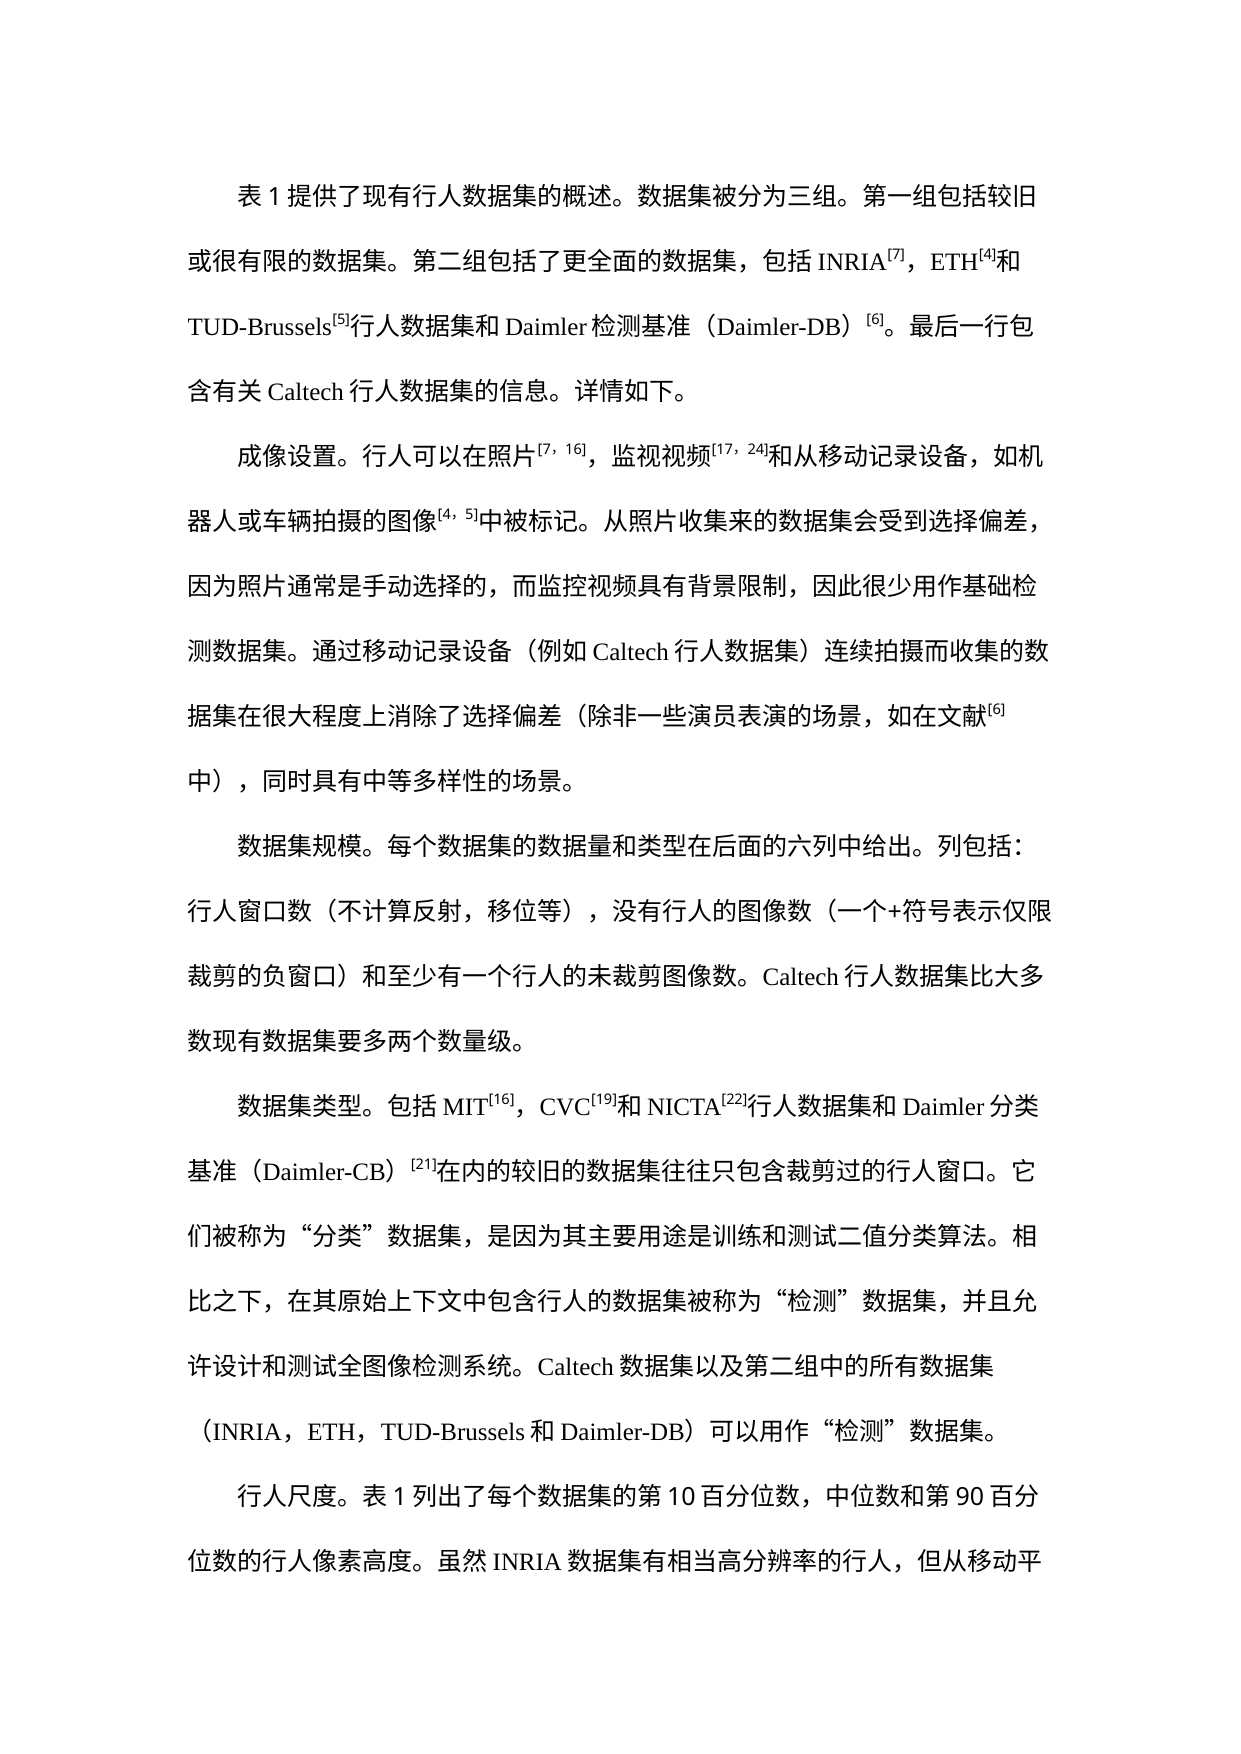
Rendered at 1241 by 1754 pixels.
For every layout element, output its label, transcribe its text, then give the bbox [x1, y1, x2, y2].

text 数据集类型。包括MIT[16]，CVC[19]和NICTA[22]行人数据集和Daimler分类基准（Daimler-CB）[21]在内的较旧的数据集往往只包含裁剪过的行人窗口。它们被称为“分类”数据集，是因为其主要用途是训练和测试二值分类算法。相比之下，在其原始上下文中包含行人的数据集被称为“检测”数据集，并且允许设计和测试全图像检测系统。Caltech数据集以及第二组中的所有数据集（INRIA，ETH，TUD-Brussels和Daimler-DB）可以用作“检测”数据集。 [187, 1072, 1053, 1462]
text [187, 1462, 1053, 1592]
text 表1提供了现有行人数据集的概述。数据集被分为三组。第一组包括较旧或很有限的数据集。第二组包括了更全面的数据集，包括INRIA[7]，ETH[4]和TUD-Brussels[5]行人数据集和Daimler检测基准（Daimler-DB）[6]。最后一行包含有关Caltech行人数据集的信息。详情如下。 [187, 162, 1053, 422]
text 成像设置。行人可以在照片[7，16]，监视视频[17，24]和从移动记录设备，如机器人或车辆拍摄的图像[4，5]中被标记。从照片收集来的数据集会受到选择偏差，因为照片通常是手动选择的，而监控视频具有背景限制，因此很少用作基础检测数据集。通过移动记录设备（例如Caltech行人数据集）连续拍摄而收集的数据集在很大程度上消除了选择偏差（除非一些演员表演的场景，如在文献[6]中），同时具有中等多样性的场景。 [187, 422, 1053, 812]
text 数据集规模。每个数据集的数据量和类型在后面的六列中给出。列包括：行人窗口数（不计算反射，移位等），没有行人的图像数（一个+符号表示仅限裁剪的负窗口）和至少有一个行人的未裁剪图像数。Caltech行人数据集比大多数现有数据集要多两个数量级。 [187, 812, 1053, 1072]
